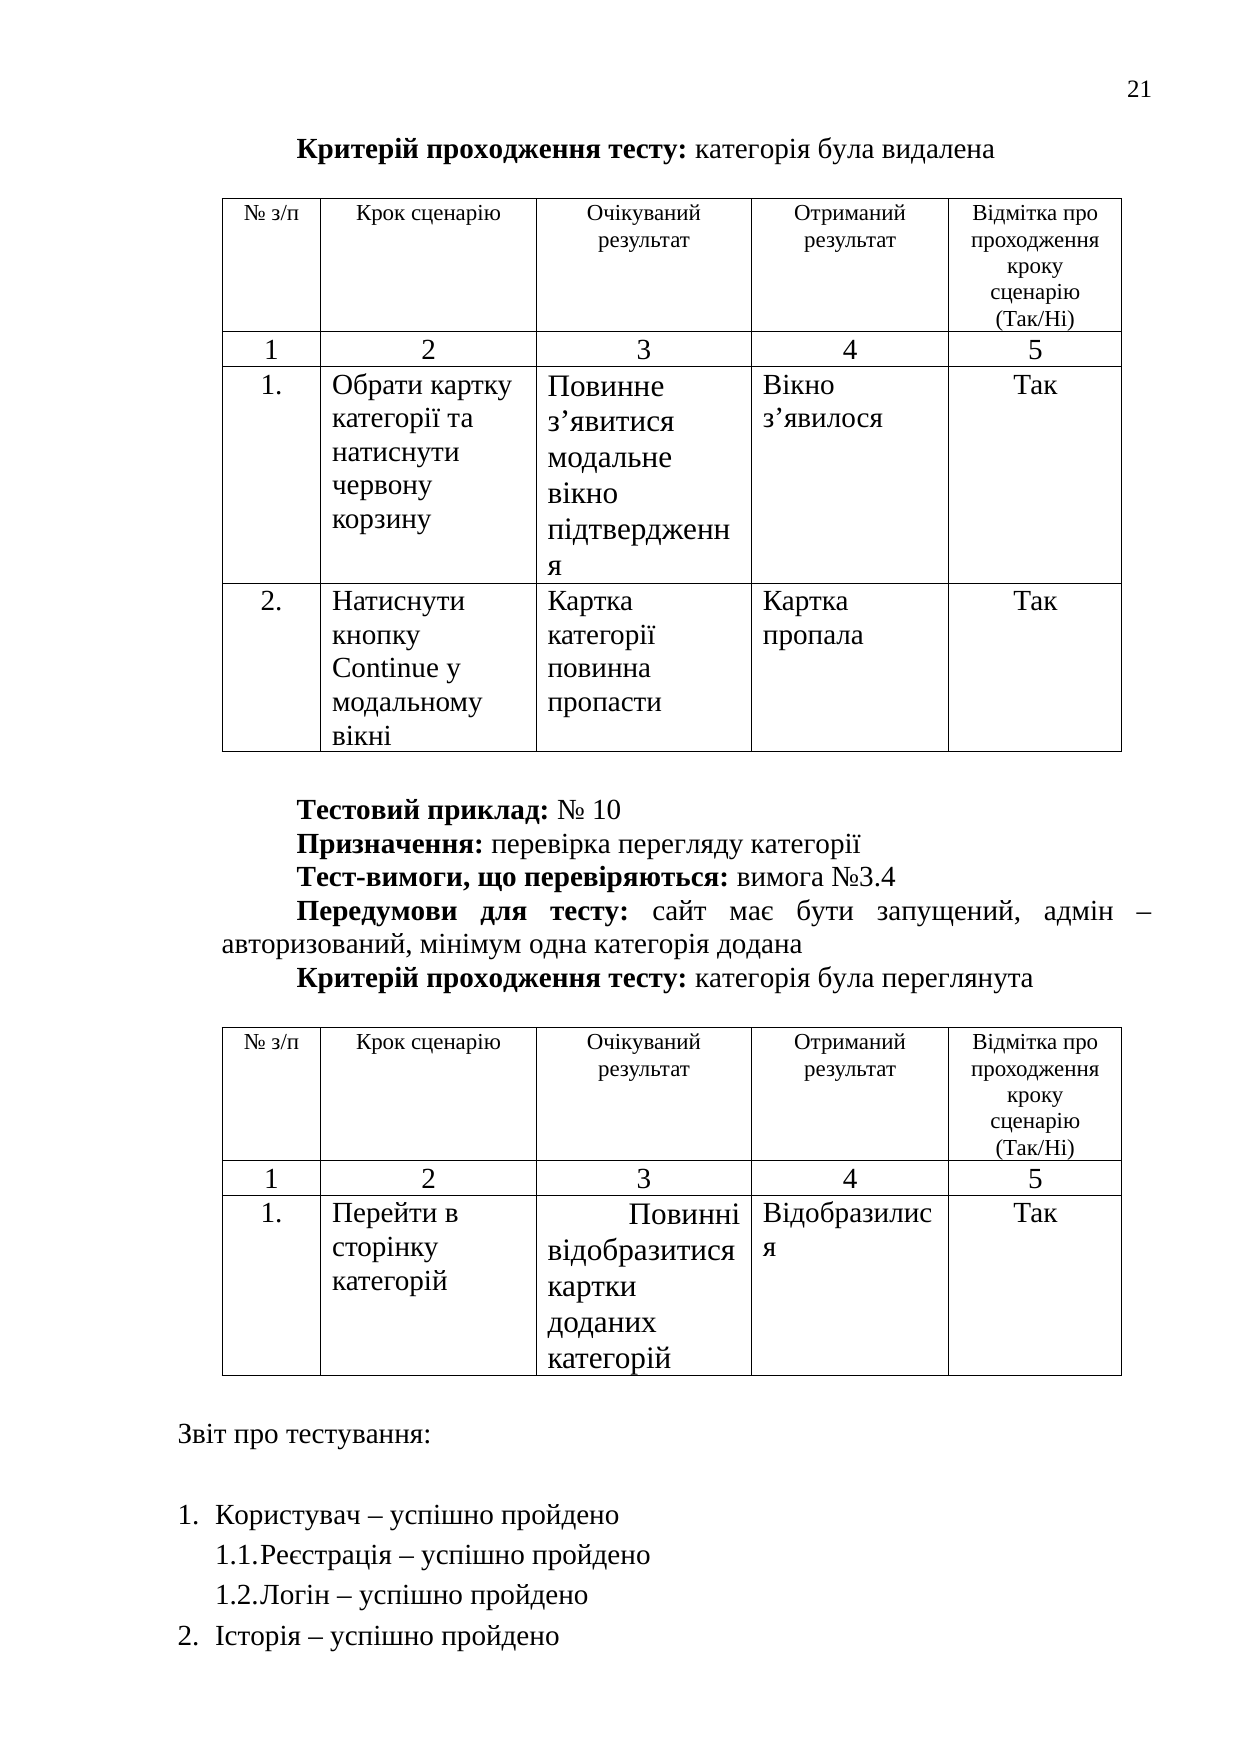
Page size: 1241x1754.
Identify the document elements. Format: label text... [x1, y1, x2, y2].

table_cell Вікно з’явилося [752, 367, 948, 582]
table_cell 5 [949, 332, 1121, 366]
table_cell Так [949, 367, 1121, 582]
table_cell Картка категорії повинна пропасти [537, 584, 751, 751]
table_cell Відобразилися [752, 1196, 948, 1375]
table_cell 3 [537, 1161, 751, 1194]
table_cell 3 [537, 332, 751, 366]
table_cell 4 [752, 332, 948, 366]
table_header № з/п [223, 1028, 320, 1160]
table_header Очікуваний результат [537, 199, 751, 331]
table_cell 1 [223, 332, 320, 366]
table_cell Перейти в сторінку категорій [321, 1196, 536, 1375]
table_cell 2 [321, 1161, 536, 1194]
table_cell 2. [223, 584, 320, 751]
table_cell 4 [752, 1161, 948, 1194]
table_header № з/п [223, 199, 320, 331]
table_header Відмітка про проходження кроку сценарію (Так/Ні) [949, 1028, 1121, 1160]
table_cell 1. [223, 1196, 320, 1375]
list Тест-вимоги, що перевіряються: вимога №3.4 [221, 859, 1152, 893]
list Логін – успішно пройдено [215, 1577, 1152, 1611]
table_header Отриманий результат [752, 1028, 948, 1160]
table_cell 2 [321, 332, 536, 366]
table_header Відмітка про проходження кроку сценарію (Так/Ні) [949, 199, 1121, 331]
table_cell Обрати картку категорії та натиснути червону корзину [321, 367, 536, 582]
table_header Отриманий результат [752, 199, 948, 331]
table_cell Натиснути кнопку Continue у модальному вікні [321, 584, 536, 751]
list Реєстрація – успішно пройдено [215, 1537, 1152, 1571]
table_header Очікуваний результат [537, 1028, 751, 1160]
table_cell Так [949, 584, 1121, 751]
list Історія – успішно пройдено [177, 1618, 1152, 1651]
list Критерій проходження тесту: категорія була переглянута [221, 960, 1152, 994]
table_cell Повинні відобразитися картки доданих категорій [537, 1196, 751, 1375]
table_header Крок сценарію [321, 1028, 536, 1160]
text Звіт про тестування: [177, 1417, 1152, 1450]
table_cell 5 [949, 1161, 1121, 1194]
list Критерій проходження тесту: категорія була видалена [221, 131, 1152, 165]
list Користувач – успішно пройдено [177, 1497, 1152, 1531]
table_cell Повинне з’явитися модальне вікно підтвердження [537, 367, 751, 582]
table_cell 1. [223, 367, 320, 582]
table_cell Картка пропала [752, 584, 948, 751]
list Призначення: перевірка перегляду категорії [221, 826, 1152, 859]
table_cell 1 [223, 1161, 320, 1194]
list Передумови для тесту: сайт має бути запущений, адмін – авторизований, мінімум одна категорія додана [221, 893, 1152, 960]
list Тестовий приклад: № 10 [221, 792, 1152, 826]
table_cell Так [949, 1196, 1121, 1375]
table_header Крок сценарію [321, 199, 536, 331]
